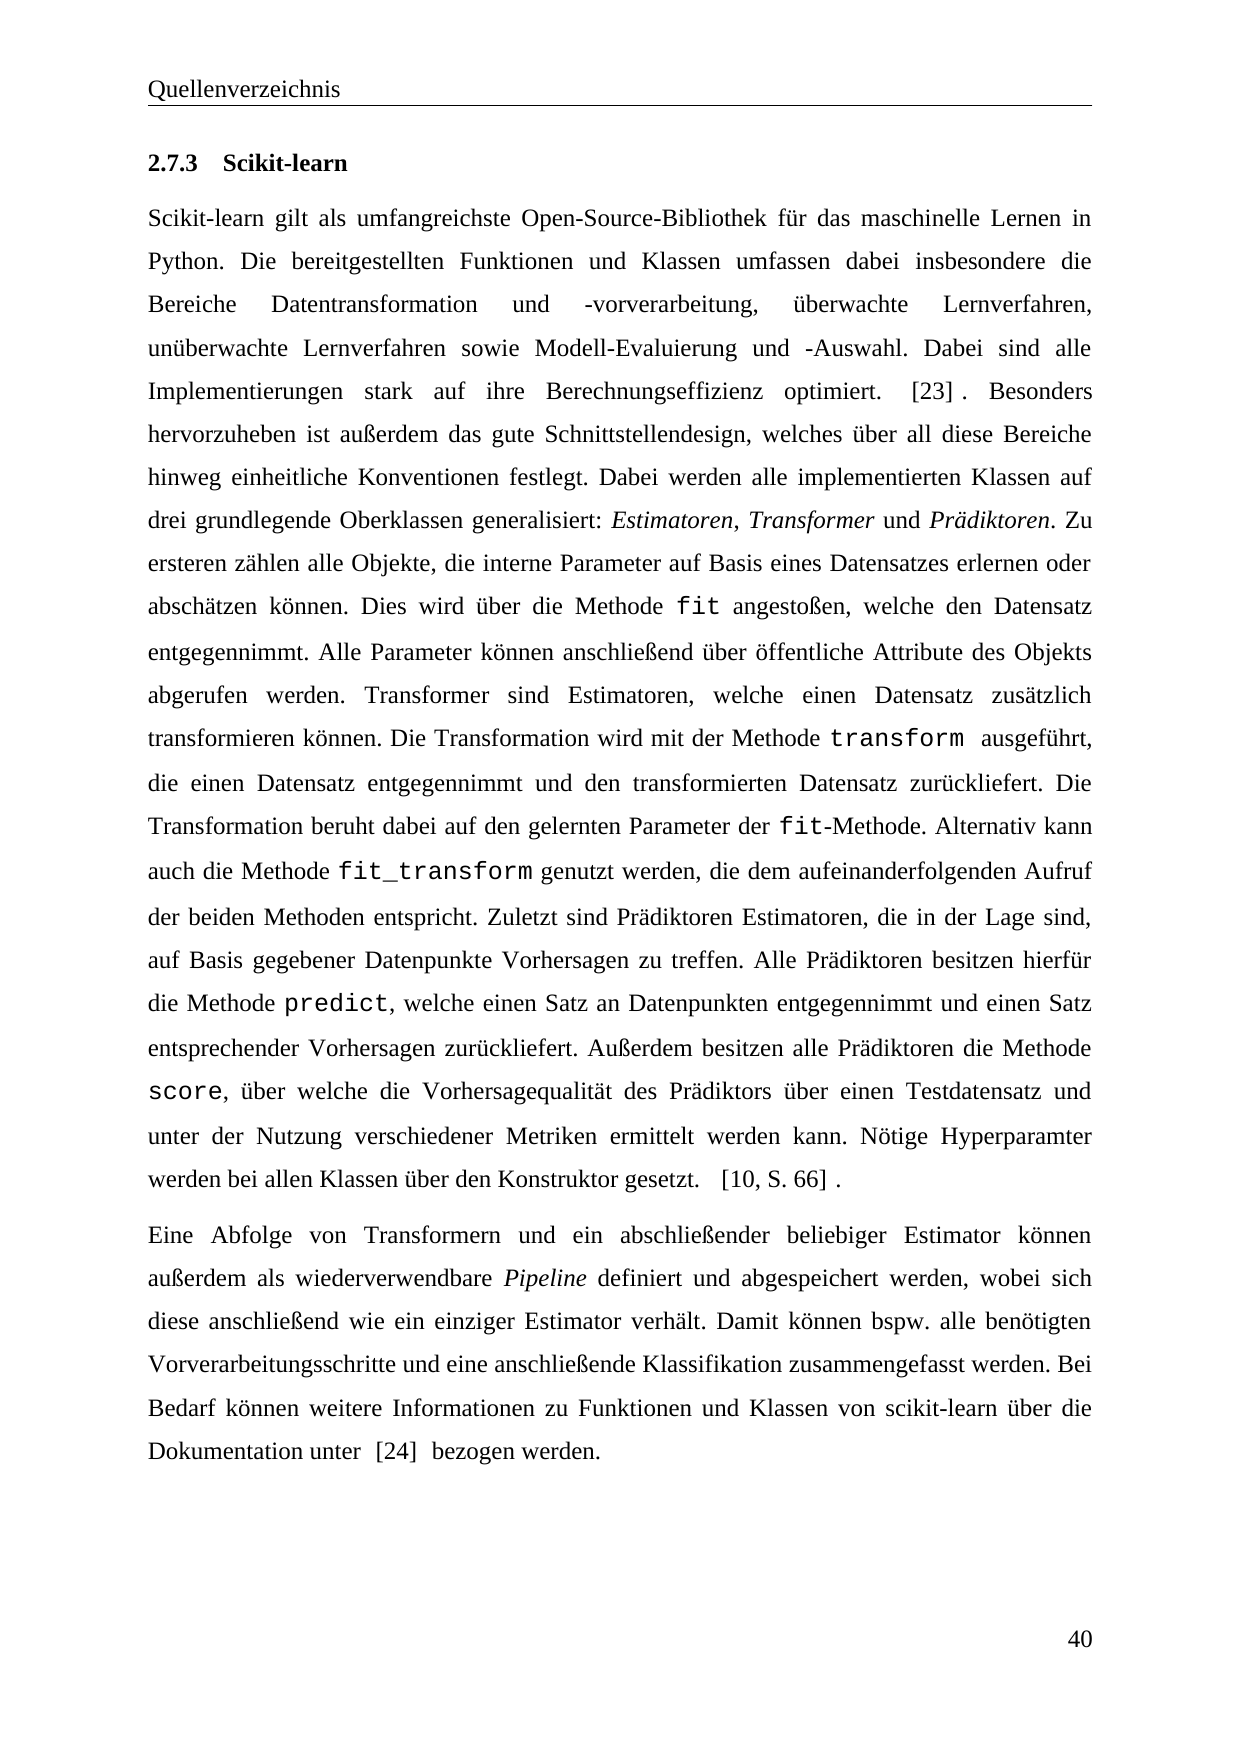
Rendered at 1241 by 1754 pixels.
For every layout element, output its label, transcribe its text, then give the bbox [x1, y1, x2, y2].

subtitle Scikit-learn [148, 148, 1092, 176]
text Eine Abfolge von Transformern und ein abschließender beliebiger Estimator können außerdem als wiederverwendbare Pipeline definiert und abgespeichert werden, wobei sich diese anschließend wie ein einziger Estimator verhält. Damit können bspw. alle benötigten Vorverarbeitungsschritte und eine anschließende Klassifikation zusammengefasst werden. Bei Bedarf können weitere Informationen zu Funktionen und Klassen von scikit-learn über die Dokumentation unter bezogen werden. [148, 1220, 1092, 1464]
text Scikit-learn gilt als umfangreichste Open-Source-Bibliothek für das maschinelle Lernen in Python. Die bereitgestellten Funktionen und Klassen umfassen dabei insbesondere die Bereiche Datentransformation und -vorverarbeitung, überwachte Lernverfahren, unüberwachte Lernverfahren sowie Modell-Evaluierung und -Auswahl. Dabei sind alle Implementierungen stark auf ihre Berechnungseffizienz optimiert. . Besonders hervorzuheben ist außerdem das gute Schnittstellendesign, welches über all diese Bereiche hinweg einheitliche Konventionen festlegt. Dabei werden alle implementierten Klassen auf drei grundlegende Oberklassen generalisiert: Estimatoren, Transformer und Prädiktoren. Zu ersteren zählen alle Objekte, die interne Parameter auf Basis eines Datensatzes erlernen oder abschätzen können. Dies wird über die Methode fit angestoßen, welche den Datensatz entgegennimmt. Alle Parameter können anschließend über öffentliche Attribute des Objekts abgerufen werden. Transformer sind Estimatoren, welche einen Datensatz zusätzlich transformieren können. Die Transformation wird mit der Methode transform ausgeführt, die einen Datensatz entgegennimmt und den transformierten Datensatz zurückliefert. Die Transformation beruht dabei auf den gelernten Parameter der fit-Methode. Alternativ kann auch die Methode fit_transform genutzt werden, die dem aufeinanderfolgenden Aufruf der beiden Methoden entspricht. Zuletzt sind Prädiktoren Estimatoren, die in der Lage sind, auf Basis gegebener Datenpunkte Vorhersagen zu treffen. Alle Prädiktoren besitzen hierfür die Methode predict, welche einen Satz an Datenpunkten entgegennimmt und einen Satz entsprechender Vorhersagen zurückliefert. Außerdem besitzen alle Prädiktoren die Methode score, über welche die Vorhersagequalität des Prädiktors über einen Testdatensatz und unter der Nutzung verschiedener Metriken ermittelt werden kann. Nötige Hyperparamter werden bei allen Klassen über den Konstruktor gesetzt. . [148, 203, 1092, 1193]
